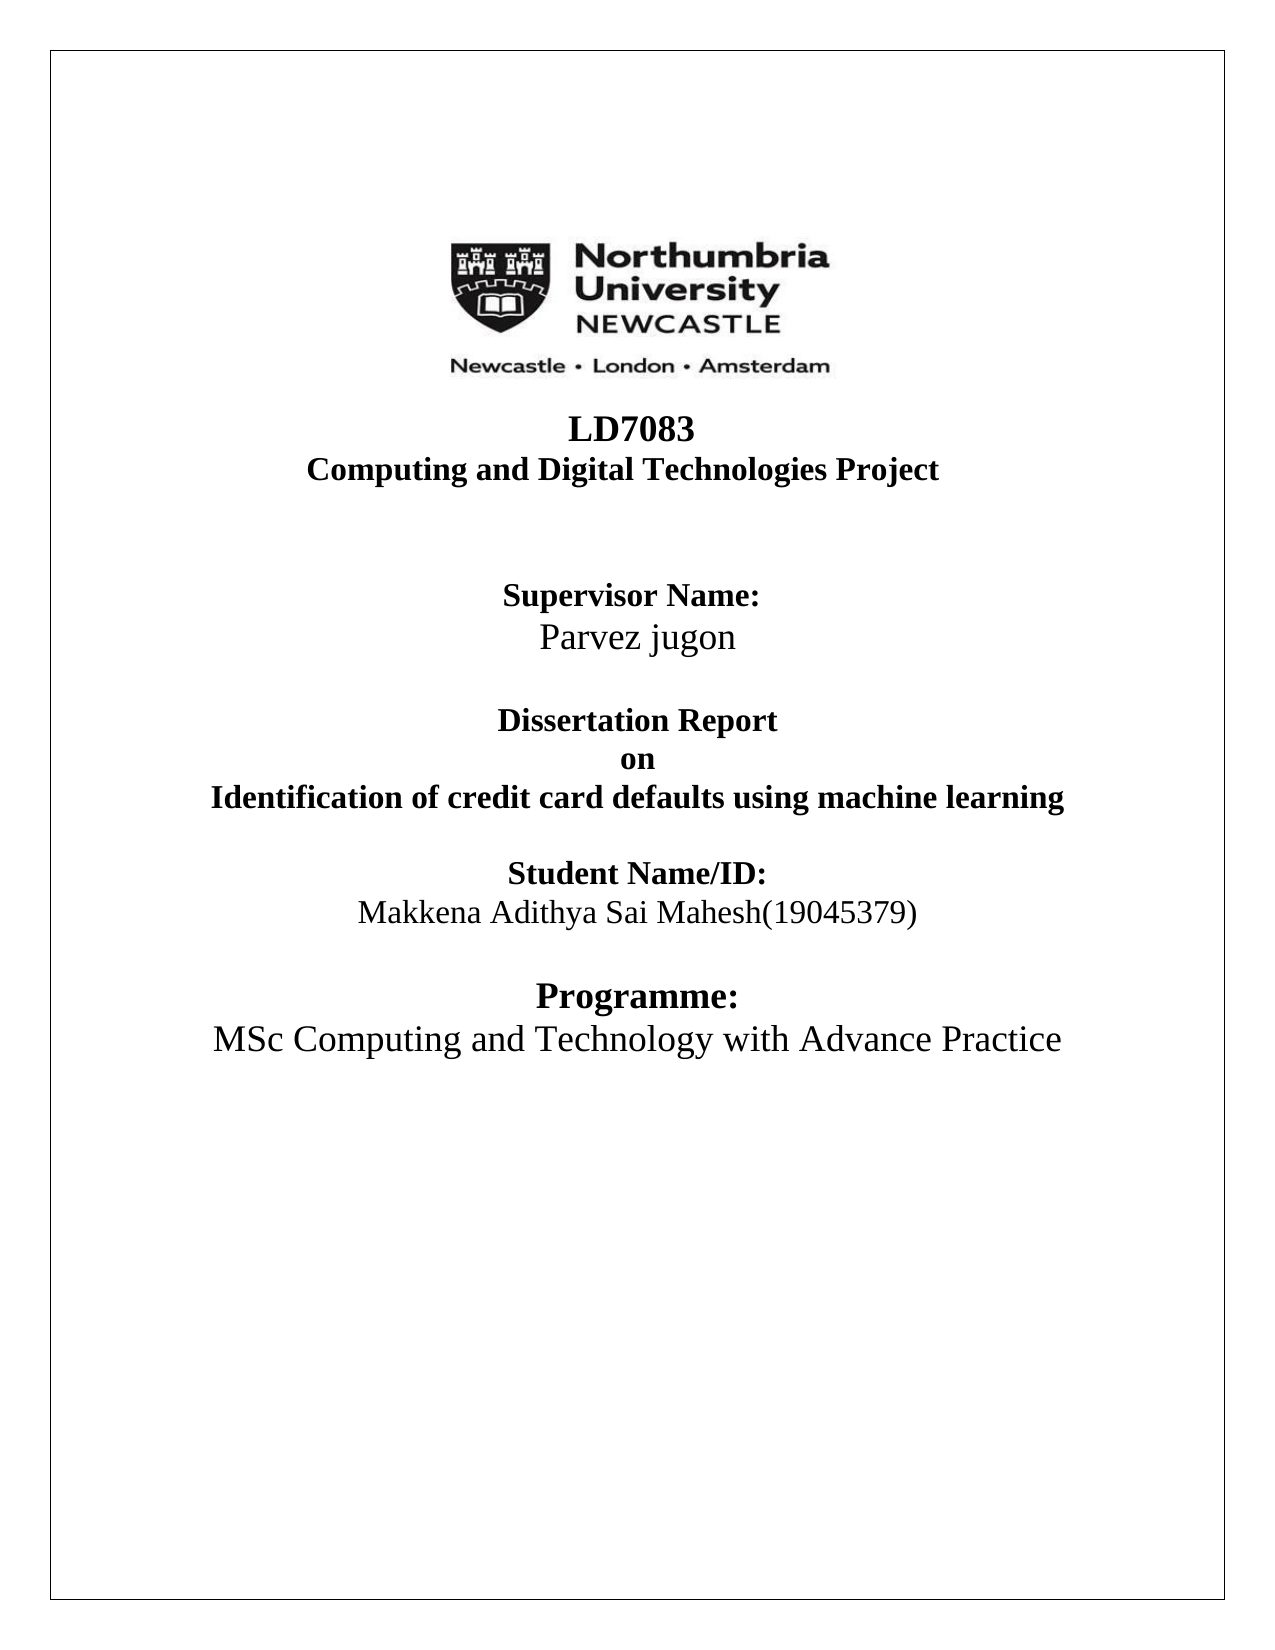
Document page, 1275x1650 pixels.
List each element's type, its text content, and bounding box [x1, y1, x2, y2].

picture [449, 236, 837, 379]
text Identification of credit card defaults using machine learning [150, 777, 1125, 815]
text Programme: [150, 973, 1125, 1017]
text MSc Computing and Technology with Advance Practice [150, 1017, 1125, 1060]
text Parvez jugon [150, 614, 1125, 657]
text Makkena Adithya Sai Mahesh(19045379) [150, 892, 1125, 930]
title LD7083 [167, 406, 979, 449]
text Computing and Digital Technologies Project [150, 449, 979, 488]
title Supervisor Name: [168, 576, 979, 614]
text on [150, 739, 1125, 777]
text Dissertation Report [150, 700, 1125, 739]
text Student Name/ID: [150, 854, 1125, 892]
